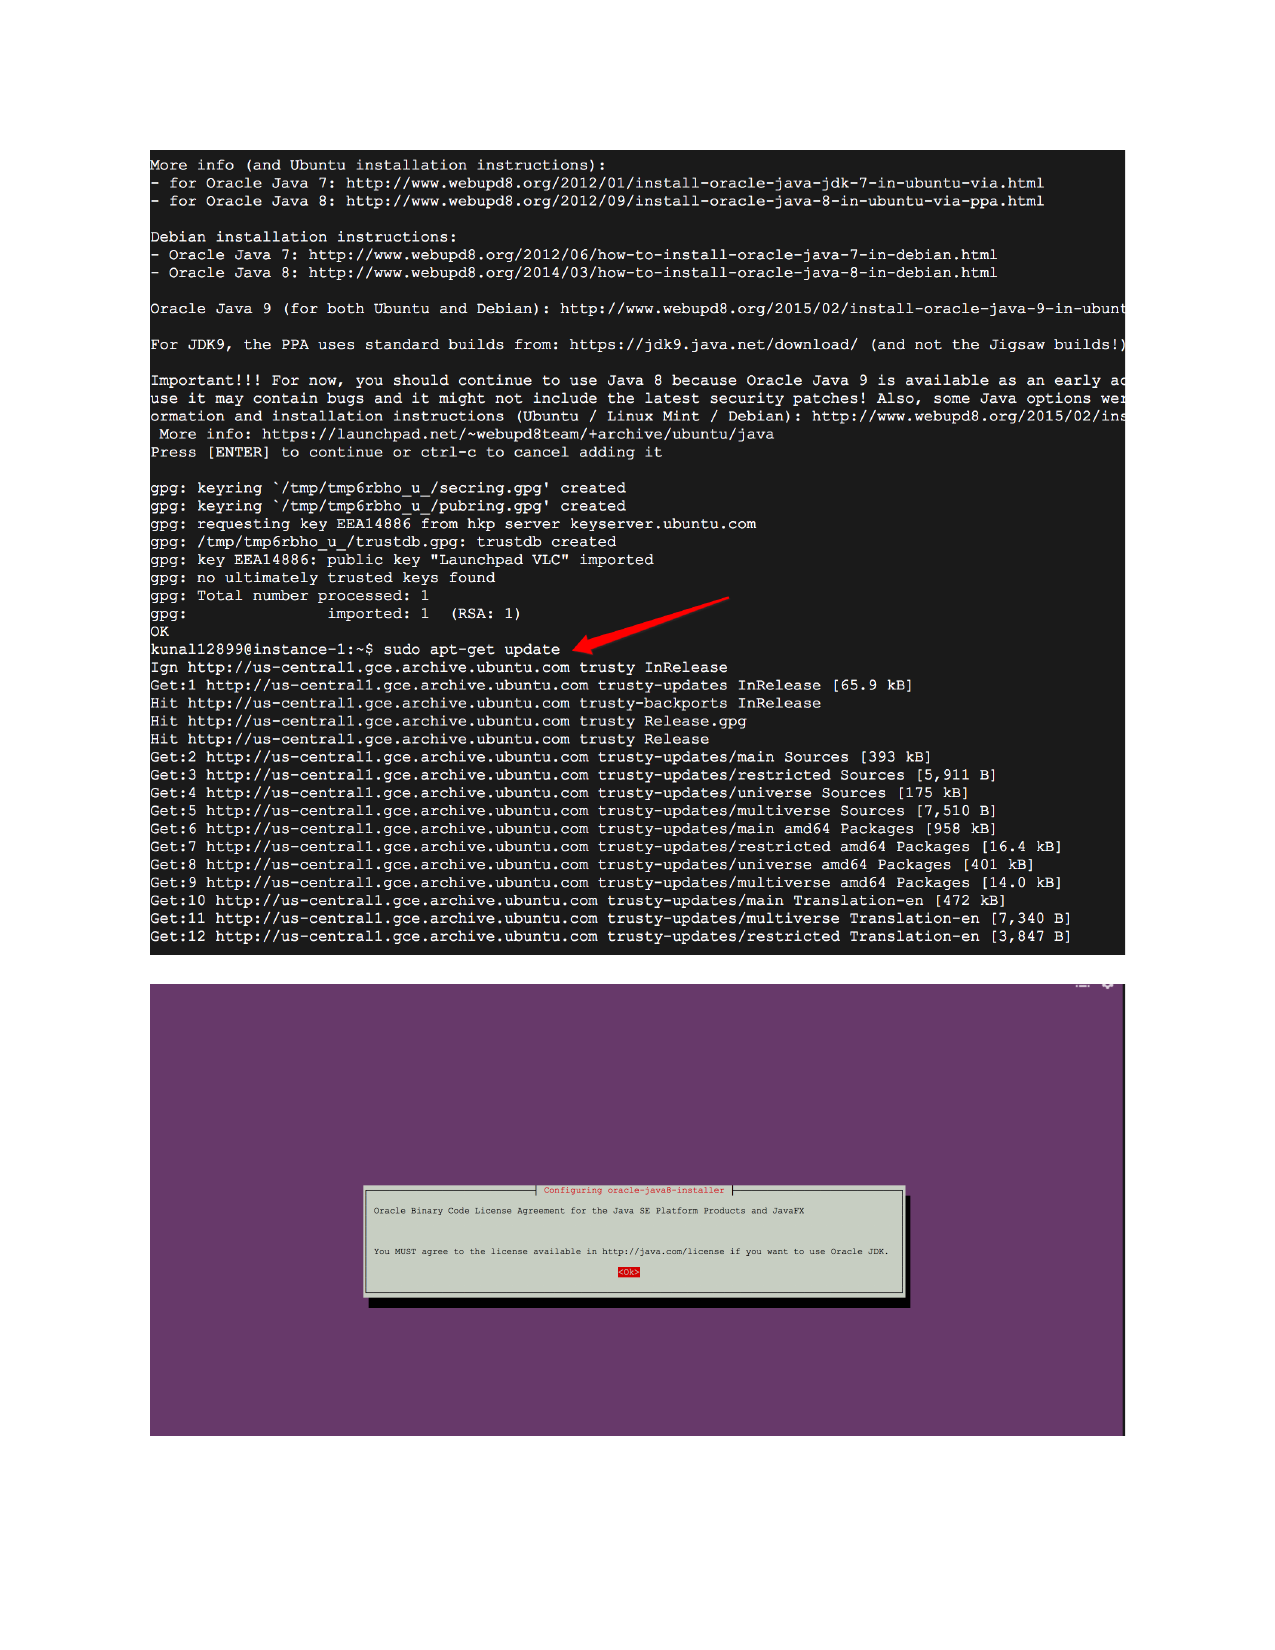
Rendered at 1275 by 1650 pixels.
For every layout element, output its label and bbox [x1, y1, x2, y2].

picture [150, 150, 1125, 956]
picture [150, 984, 1125, 1436]
